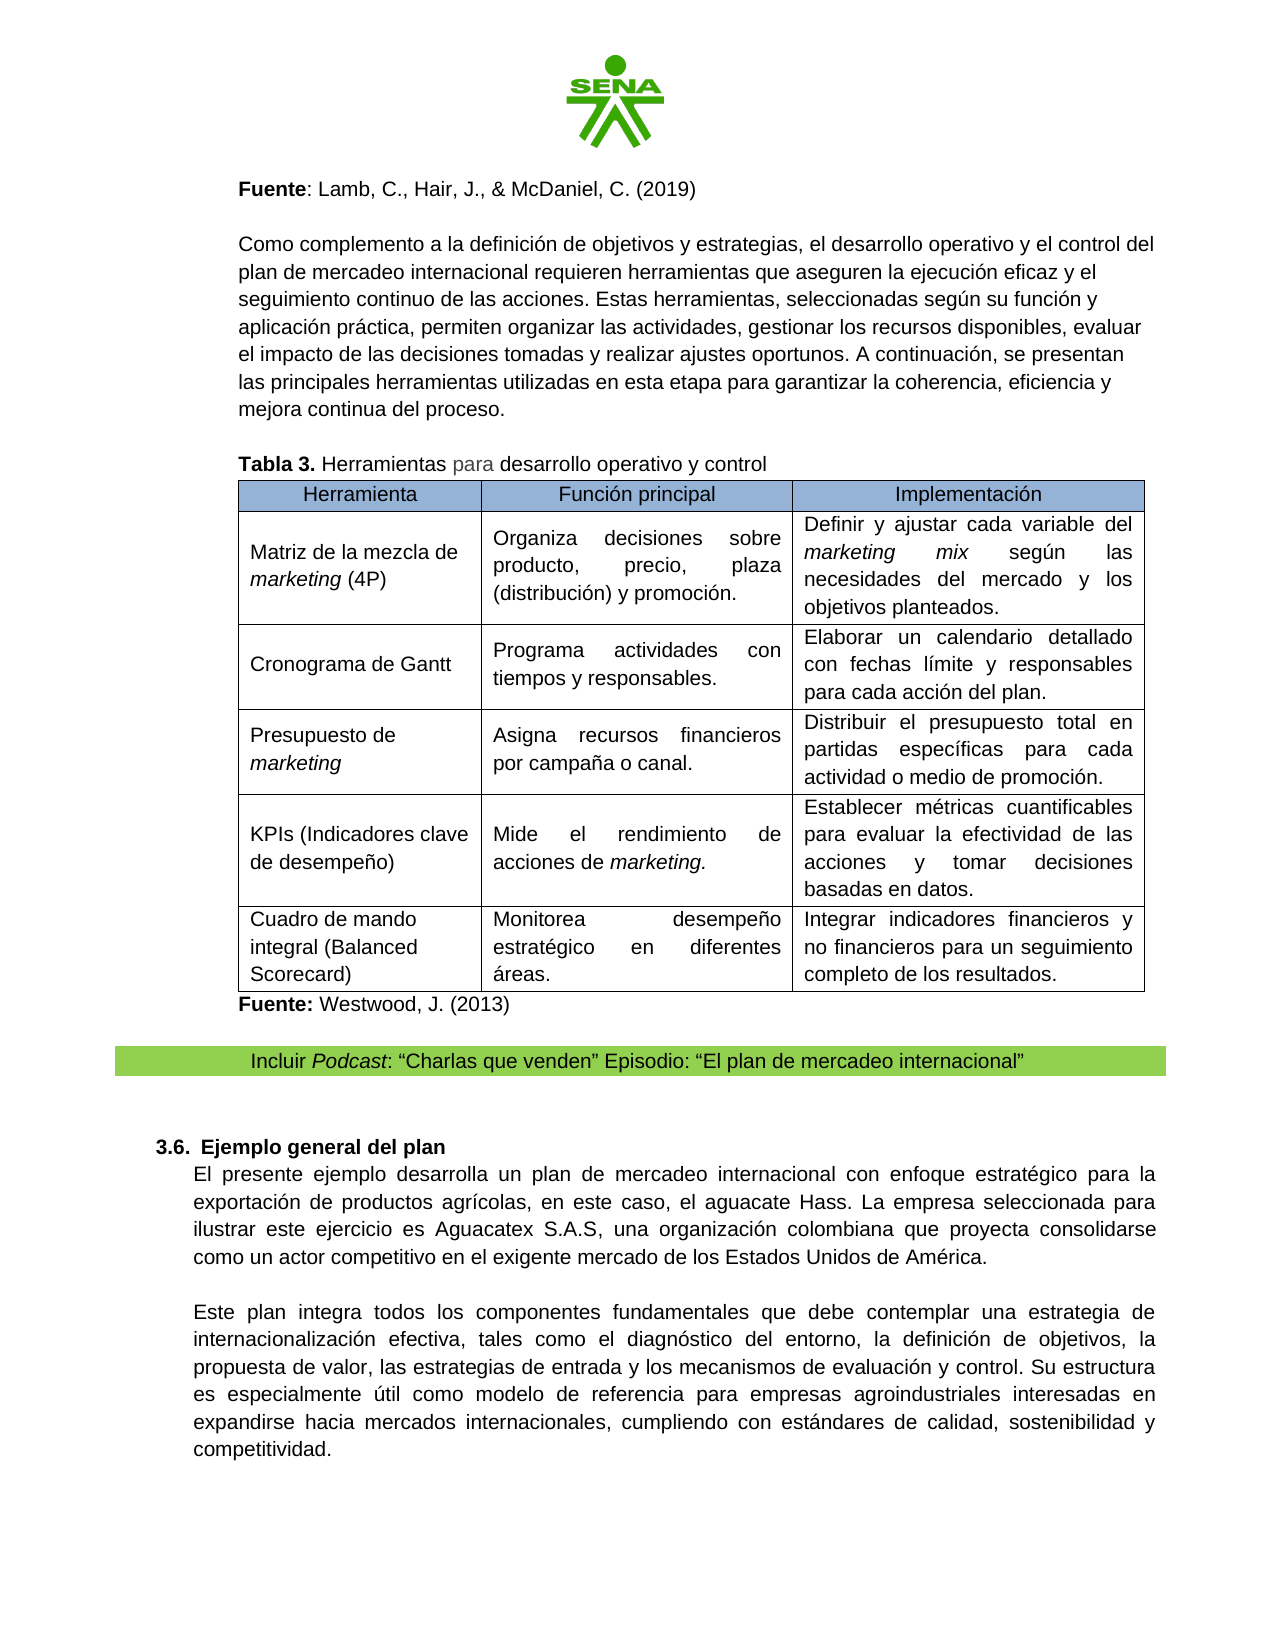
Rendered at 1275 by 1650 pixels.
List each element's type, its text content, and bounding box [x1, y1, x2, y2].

table_cell Distribuir el presupuesto total en partidas específicas para cada actividad o medio de promoción. [793, 710, 1144, 793]
subtitle Fuente: Lamb, C., Hair, J., & McDaniel, C. (2019) [238, 177, 1157, 201]
table_cell Matriz de la mezcla de marketing (4P) [239, 512, 481, 623]
table_cell Mide el rendimiento de acciones de marketing. [482, 795, 792, 906]
table_cell Organiza decisiones sobre producto, precio, plaza (distribución) y promoción. [482, 512, 792, 623]
table_cell Cuadro de mando integral (Balanced Scorecard) [239, 907, 481, 991]
table_cell Definir y ajustar cada variable del marketing mix según las necesidades del mercado y los objetivos planteados. [793, 512, 1144, 623]
picture [566, 55, 664, 148]
table_header Implementación [793, 481, 1144, 511]
table_header Herramienta [239, 481, 481, 511]
text Este plan integra todos los componentes fundamentales que debe contemplar una estrategia de internacionalización efectiva, tales como el diagnóstico del entorno, la definición de objetivos, la propuesta de valor, las estrategias de entrada y los mecanismos de evaluación y control. Su estructura es especialmente útil como modelo de referencia para empresas agroindustriales interesadas en expandirse hacia mercados internacionales, cumpliendo con estándares de calidad, sostenibilidad y competitividad. [193, 1299, 1157, 1461]
table_header Función principal [482, 481, 792, 511]
subtitle Tabla 3. Herramientas para desarrollo operativo y control [238, 452, 1157, 476]
table_cell Programa actividades con tiempos y responsables. [482, 625, 792, 708]
list Ejemplo general del plan [156, 1134, 1157, 1158]
table_cell Presupuesto de marketing [239, 710, 481, 793]
subtitle Fuente: Westwood, J. (2013) [238, 992, 1157, 1016]
text Incluir Podcast: “Charlas que venden” Episodio: “El plan de mercadeo internacional” [115, 1046, 1166, 1076]
table_cell Asigna recursos financieros por campaña o canal. [482, 710, 792, 793]
text El presente ejemplo desarrolla un plan de mercadeo internacional con enfoque estratégico para la exportación de productos agrícolas, en este caso, el aguacate Hass. La empresa seleccionada para ilustrar este ejercicio es Aguacatex S.A.S, una organización colombiana que proyecta consolidarse como un actor competitivo en el exigente mercado de los Estados Unidos de América. [193, 1162, 1157, 1268]
table_cell Establecer métricas cuantificables para evaluar la efectividad de las acciones y tomar decisiones basadas en datos. [793, 795, 1144, 906]
table_cell Cronograma de Gantt [239, 625, 481, 708]
table_cell KPIs (Indicadores clave de desempeño) [239, 795, 481, 906]
table_cell Integrar indicadores financieros y no financieros para un seguimiento completo de los resultados. [793, 907, 1144, 991]
subtitle Como complemento a la definición de objetivos y estrategias, el desarrollo operativo y el control del plan de mercadeo internacional requieren herramientas que aseguren la ejecución eficaz y el seguimiento continuo de las acciones. Estas herramientas, seleccionadas según su función y aplicación práctica, permiten organizar las actividades, gestionar los recursos disponibles, evaluar el impacto de las decisiones tomadas y realizar ajustes oportunos. A continuación, se presentan las principales herramientas utilizadas en esta etapa para garantizar la coherencia, eficiencia y mejora continua del proceso. [238, 232, 1157, 421]
table_cell Elaborar un calendario detallado con fechas límite y responsables para cada acción del plan. [793, 625, 1144, 708]
table_cell Monitorea desempeño estratégico en diferentes áreas. [482, 907, 792, 991]
